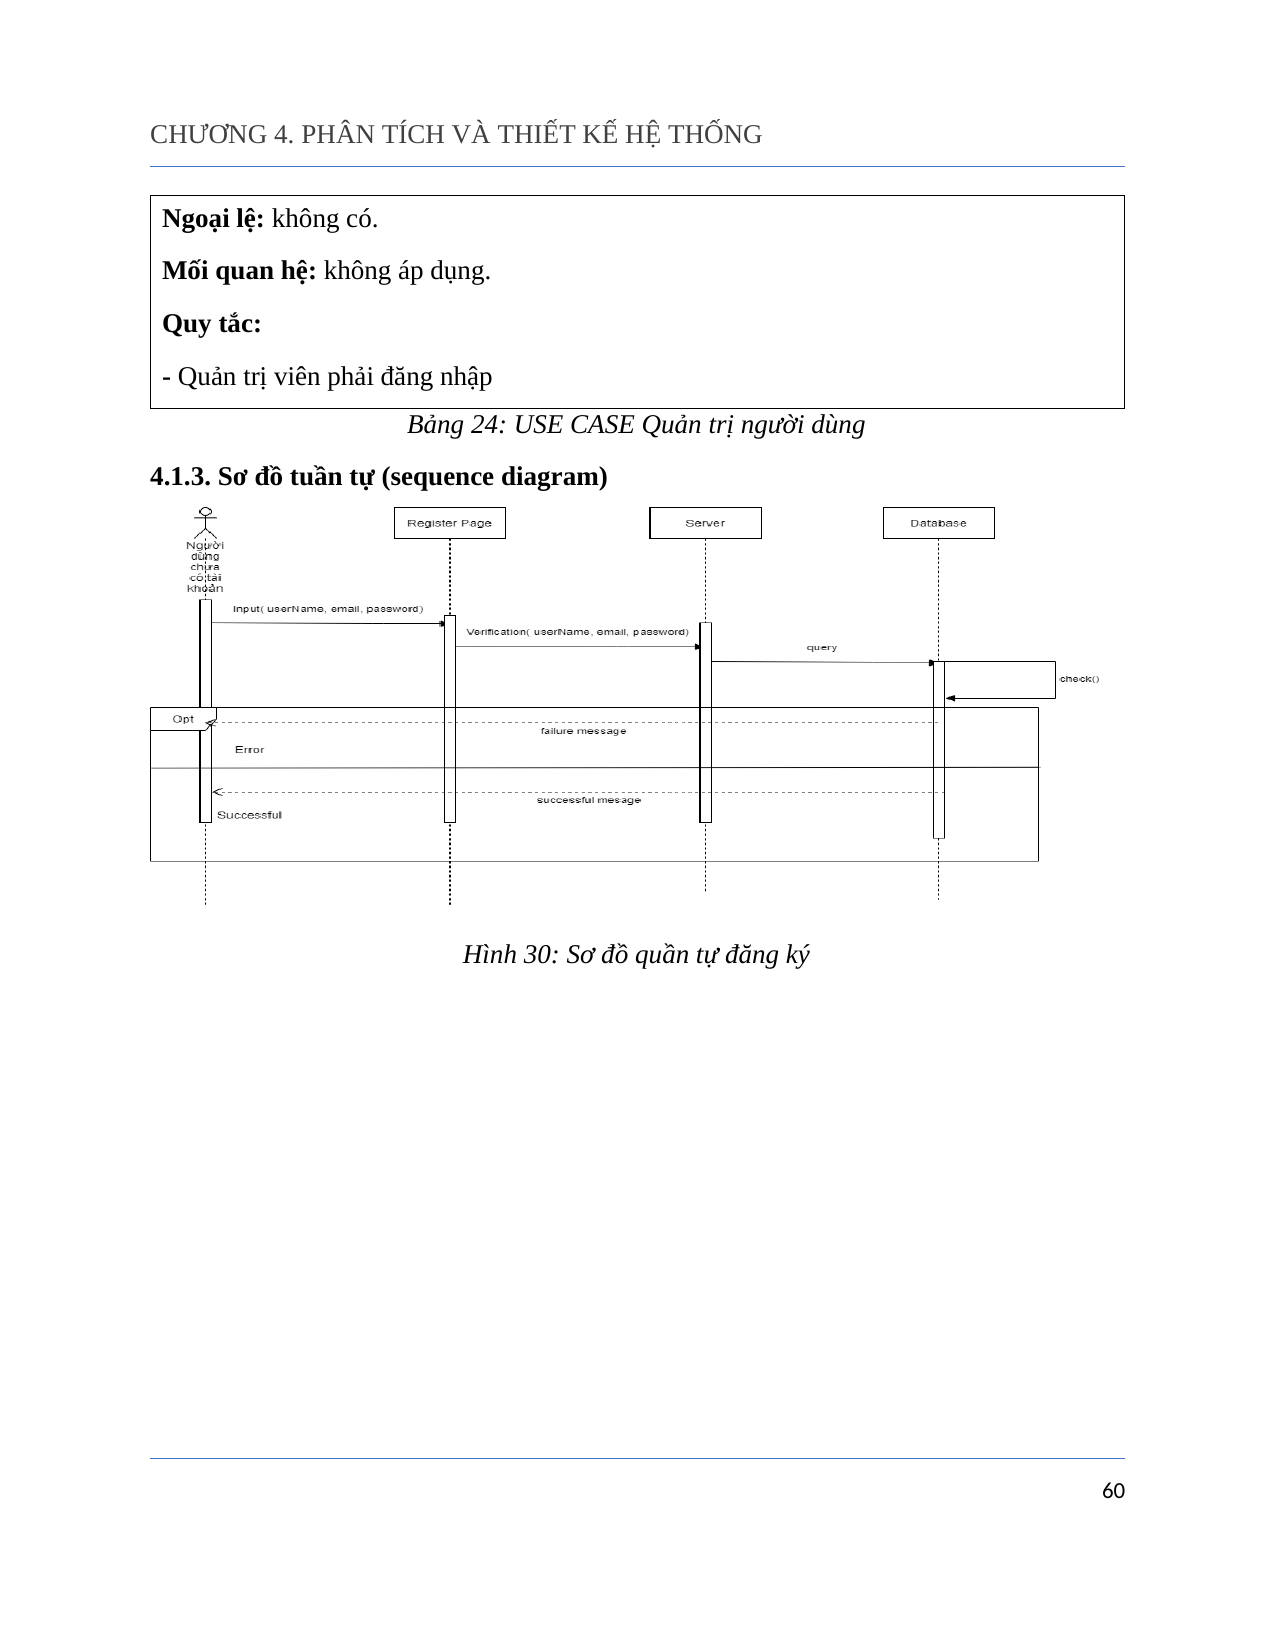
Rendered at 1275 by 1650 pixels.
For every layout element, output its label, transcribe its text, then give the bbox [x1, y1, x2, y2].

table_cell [151, 196, 1124, 407]
picture [150, 507, 1100, 908]
text Bảng 24: USE CASE Quản trị người dùng [150, 409, 1125, 440]
text Hình 30: Sơ đồ quần tự đăng ký [150, 938, 1125, 969]
subtitle 4.1.3. Sơ đồ tuần tự (sequence diagram) [150, 461, 1125, 492]
